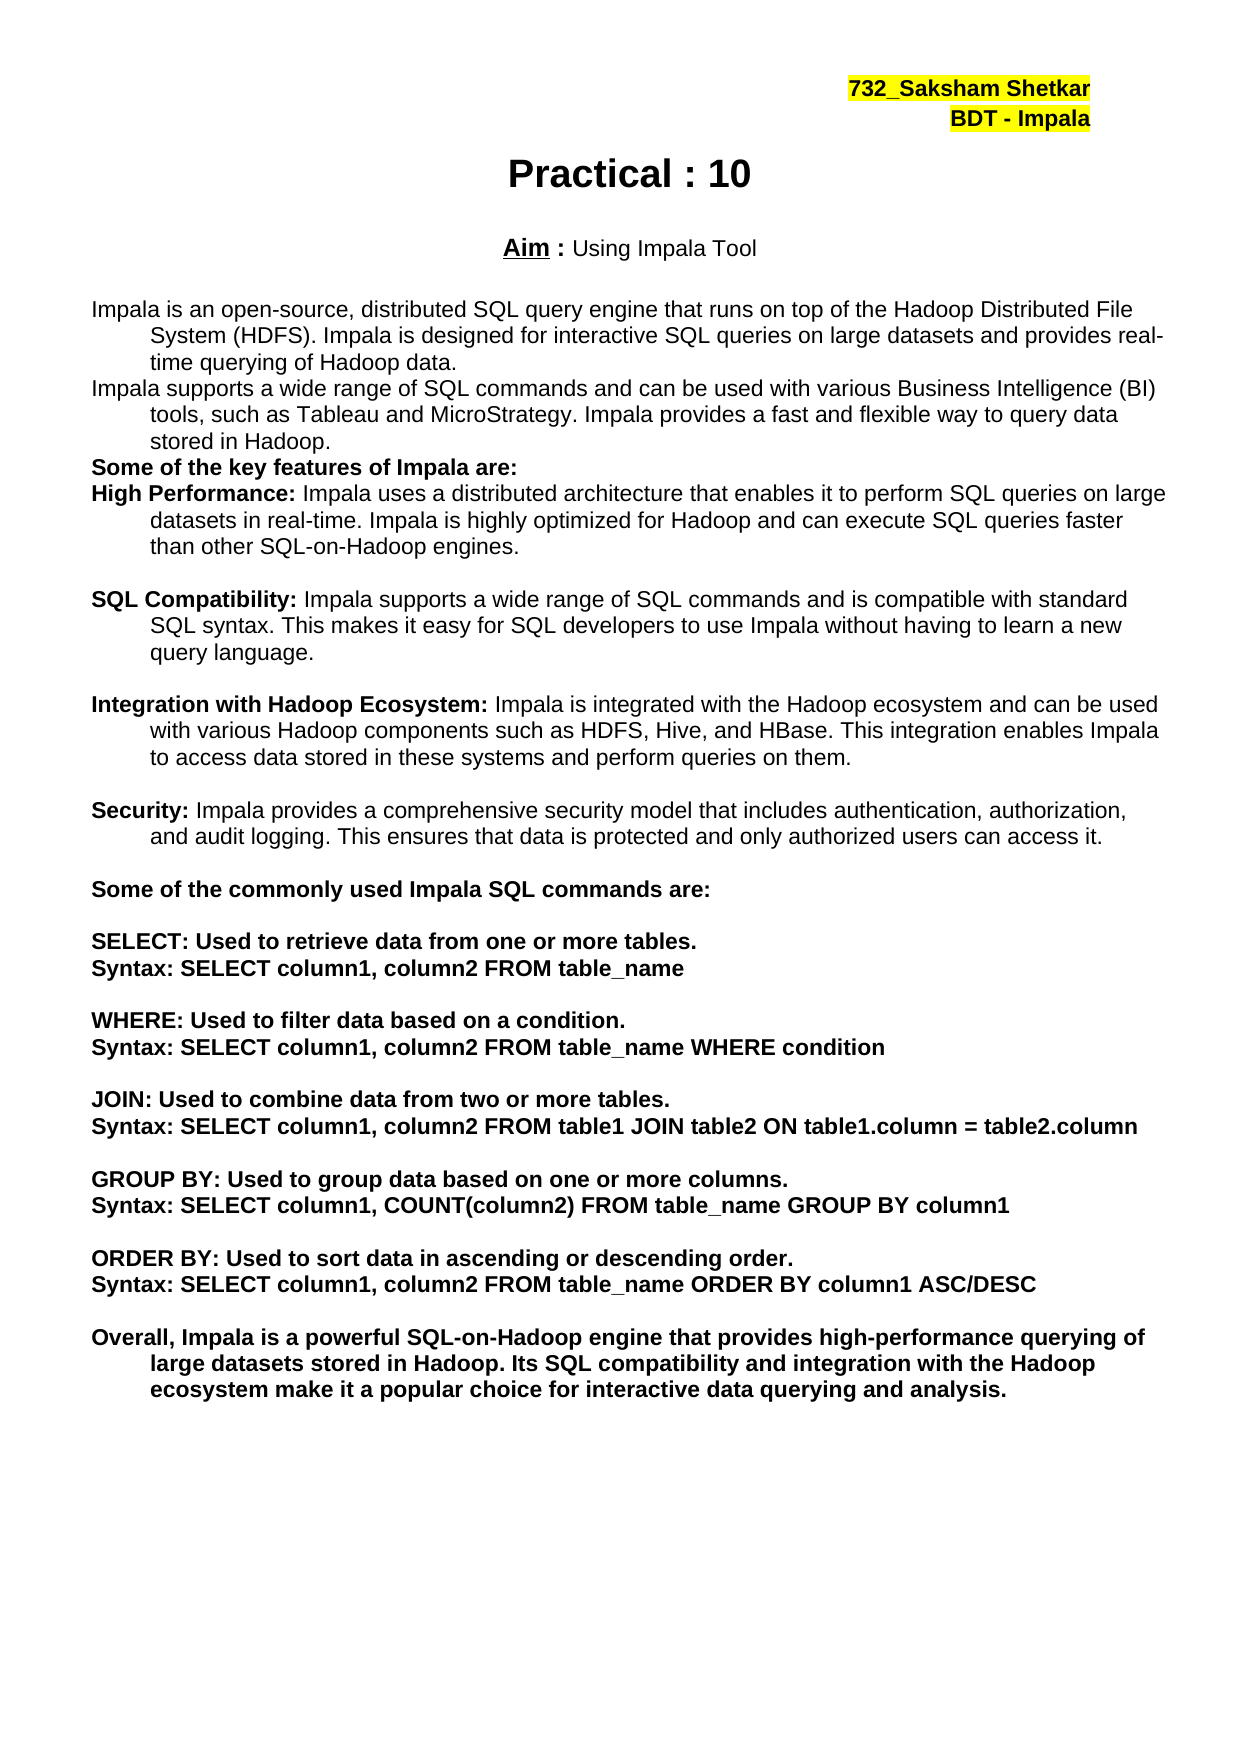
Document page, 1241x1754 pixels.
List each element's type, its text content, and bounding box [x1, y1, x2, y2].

text Syntax: SELECT column1, column2 FROM table_name [91, 955, 1168, 981]
text Syntax: SELECT column1, column2 FROM table1 JOIN table2 ON table1.column = table2.column [91, 1113, 1168, 1139]
text Syntax: SELECT column1, column2 FROM table_name WHERE condition [91, 1034, 1168, 1060]
text Some of the commonly used Impala SQL commands are: [91, 876, 1168, 902]
text ORDER BY: Used to sort data in ascending or descending order. [91, 1244, 1168, 1271]
text Impala is an open-source, distributed SQL query engine that runs on top of the Hadoop Distributed File System (HDFS). Impala is designed for interactive SQL queries on large datasets and provides real-time querying of Hadoop data. [91, 296, 1168, 375]
text Impala supports a wide range of SQL commands and can be used with various Business Intelligence (BI) tools, such as Tableau and MicroStrategy. Impala provides a fast and flexible way to query data stored in Hadoop. [91, 375, 1168, 454]
text WHERE: Used to filter data based on a condition. [91, 1007, 1168, 1034]
text Practical : 10 [91, 150, 1168, 196]
text Syntax: SELECT column1, column2 FROM table_name ORDER BY column1 ASC/DESC [91, 1271, 1168, 1297]
text Overall, Impala is a powerful SQL-on-Hadoop engine that provides high-performance querying of large datasets stored in Hadoop. Its SQL compatibility and integration with the Hadoop ecosystem make it a popular choice for interactive data querying and analysis. [91, 1324, 1168, 1403]
text High Performance: Impala uses a distributed architecture that enables it to perform SQL queries on large datasets in real-time. Impala is highly optimized for Hadoop and can execute SQL queries faster than other SQL-on-Hadoop engines. [91, 480, 1168, 559]
text JOIN: Used to combine data from two or more tables. [91, 1086, 1168, 1113]
text Security: Impala provides a comprehensive security model that includes authentication, authorization, and audit logging. This ensures that data is protected and only authorized users can access it. [91, 797, 1168, 849]
text Aim : Using Impala Tool [91, 233, 1168, 261]
text SELECT: Used to retrieve data from one or more tables. [91, 928, 1168, 955]
text Integration with Hadoop Ecosystem: Impala is integrated with the Hadoop ecosystem and can be used with various Hadoop components such as HDFS, Hive, and HBase. This integration enables Impala to access data stored in these systems and perform queries on them. [91, 691, 1168, 770]
text Syntax: SELECT column1, COUNT(column2) FROM table_name GROUP BY column1 [91, 1192, 1168, 1218]
text SQL Compatibility: Impala supports a wide range of SQL commands and is compatible with standard SQL syntax. This makes it easy for SQL developers to use Impala without having to learn a new query language. [91, 586, 1168, 665]
text Some of the key features of Impala are: [91, 454, 1168, 480]
text GROUP BY: Used to group data based on one or more columns. [91, 1166, 1168, 1192]
